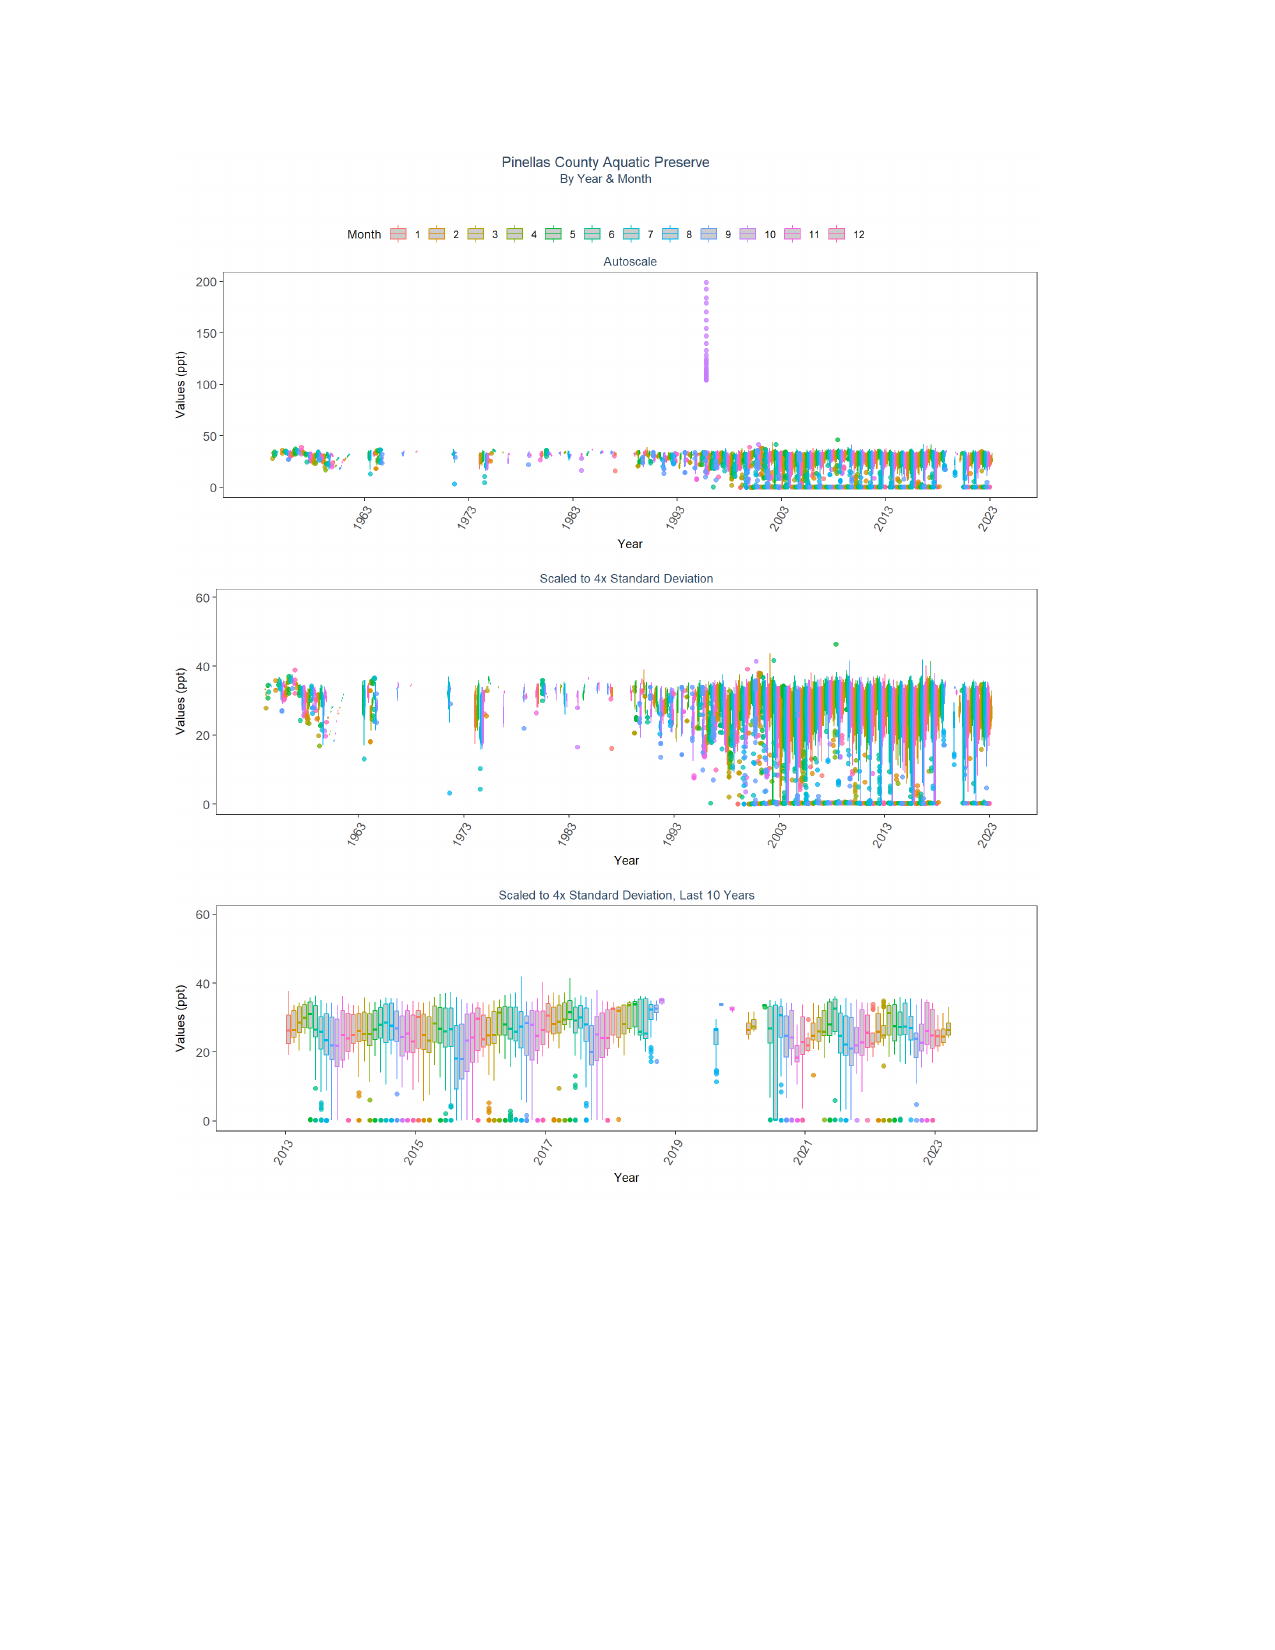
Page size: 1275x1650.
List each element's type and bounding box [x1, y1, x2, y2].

picture [168, 150, 1044, 1200]
